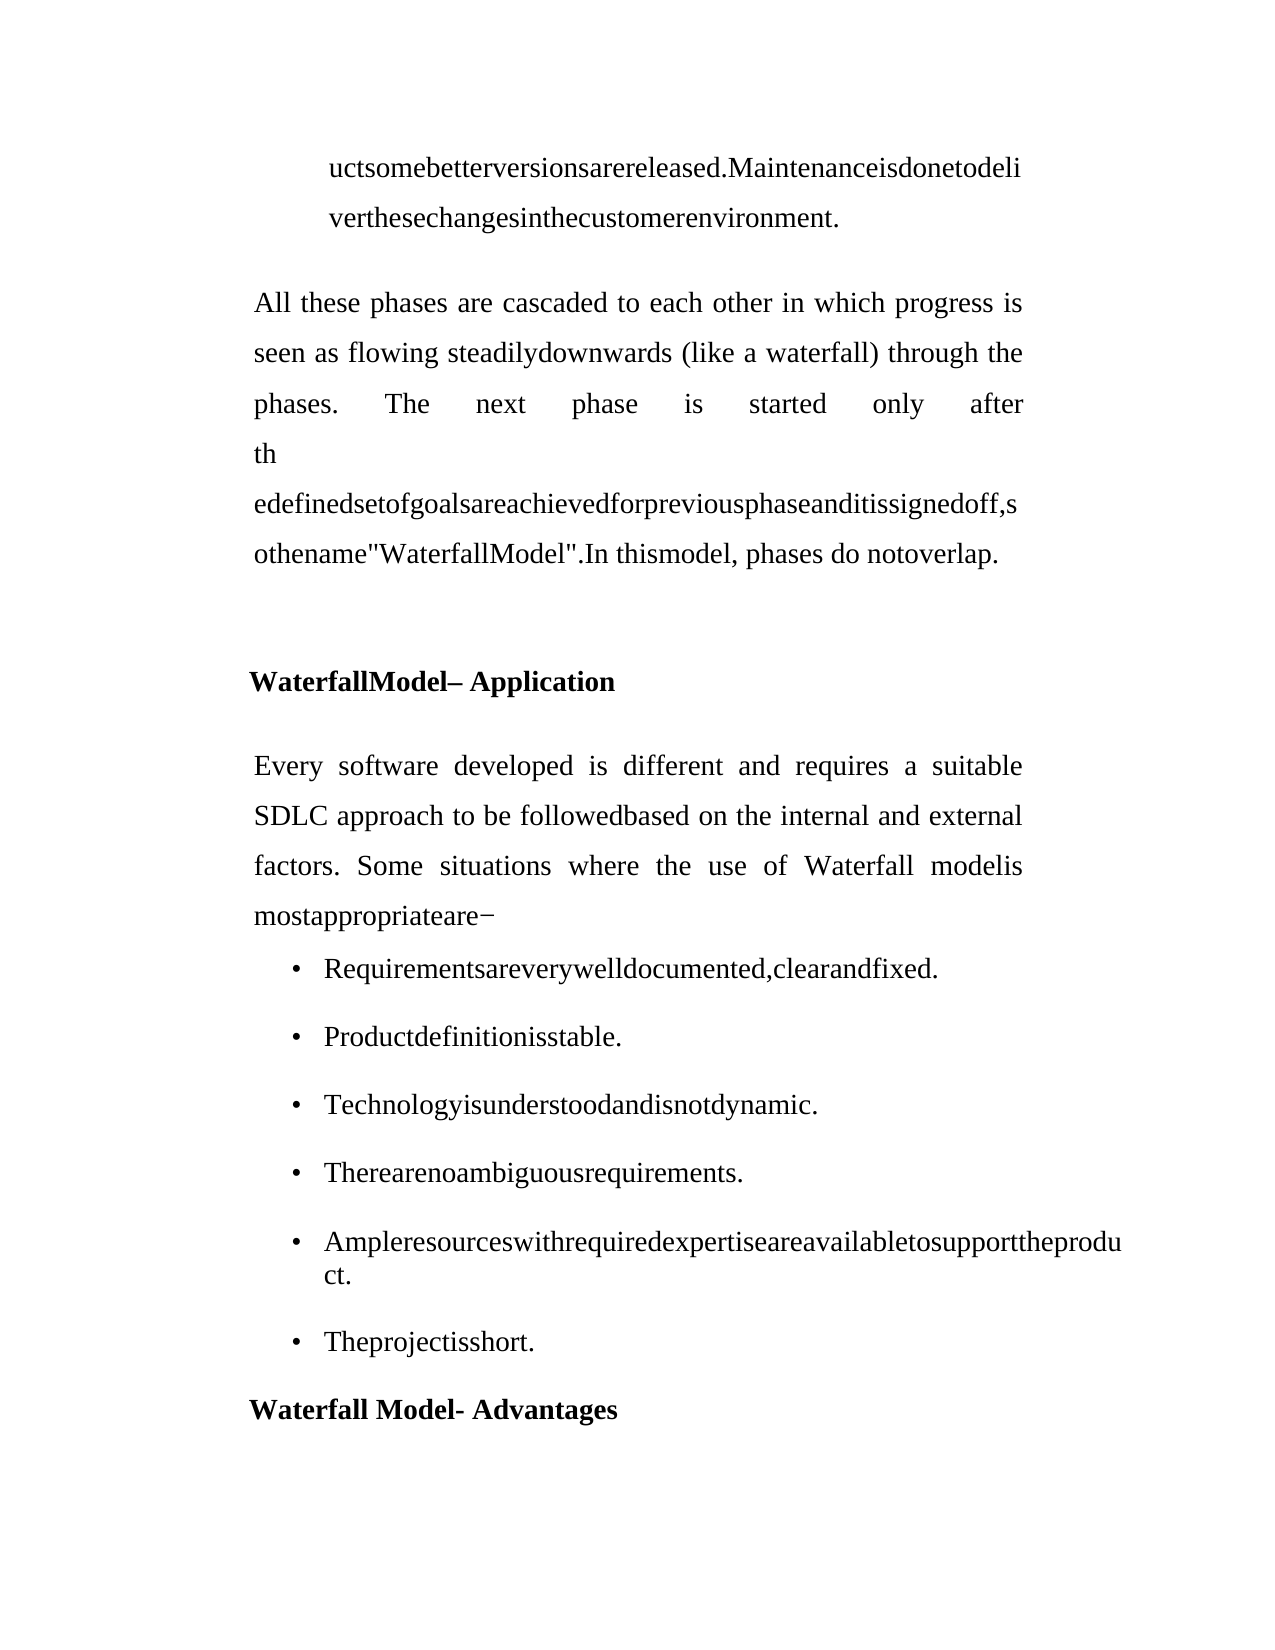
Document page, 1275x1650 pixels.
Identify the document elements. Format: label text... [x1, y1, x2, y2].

list Requirementsareverywelldocumented,clearandfixed. [291, 951, 1125, 985]
text Every software developed is different and requires a suitable SDLC approach to be followedbased on the internal and external factors. Some situations where the use of Waterfall modelis mostappropriateare− [254, 748, 1024, 932]
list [291, 150, 1024, 234]
text Waterfall Model- Advantages [248, 1392, 1125, 1425]
list Productdefinitionisstable. [291, 1019, 1125, 1053]
list Technologyisunderstoodandisnotdynamic. [291, 1087, 1125, 1121]
text WaterfallModel– Application [248, 664, 1125, 697]
list Therearenoambiguousrequirements. [291, 1156, 1125, 1189]
list Theprojectisshort. [291, 1324, 1125, 1358]
text All these phases are cascaded to each other in which progress is seen as flowing steadilydownwards (like a waterfall) through the phases. The next phase is started only after thedefinedsetofgoalsareachievedforpreviousphaseanditissignedoff,sothename"WaterfallModel".In thismodel, phases do notoverlap. [254, 285, 1024, 570]
list Ampleresourceswithrequiredexpertiseareavailabletosupporttheproduct. [291, 1224, 1125, 1291]
